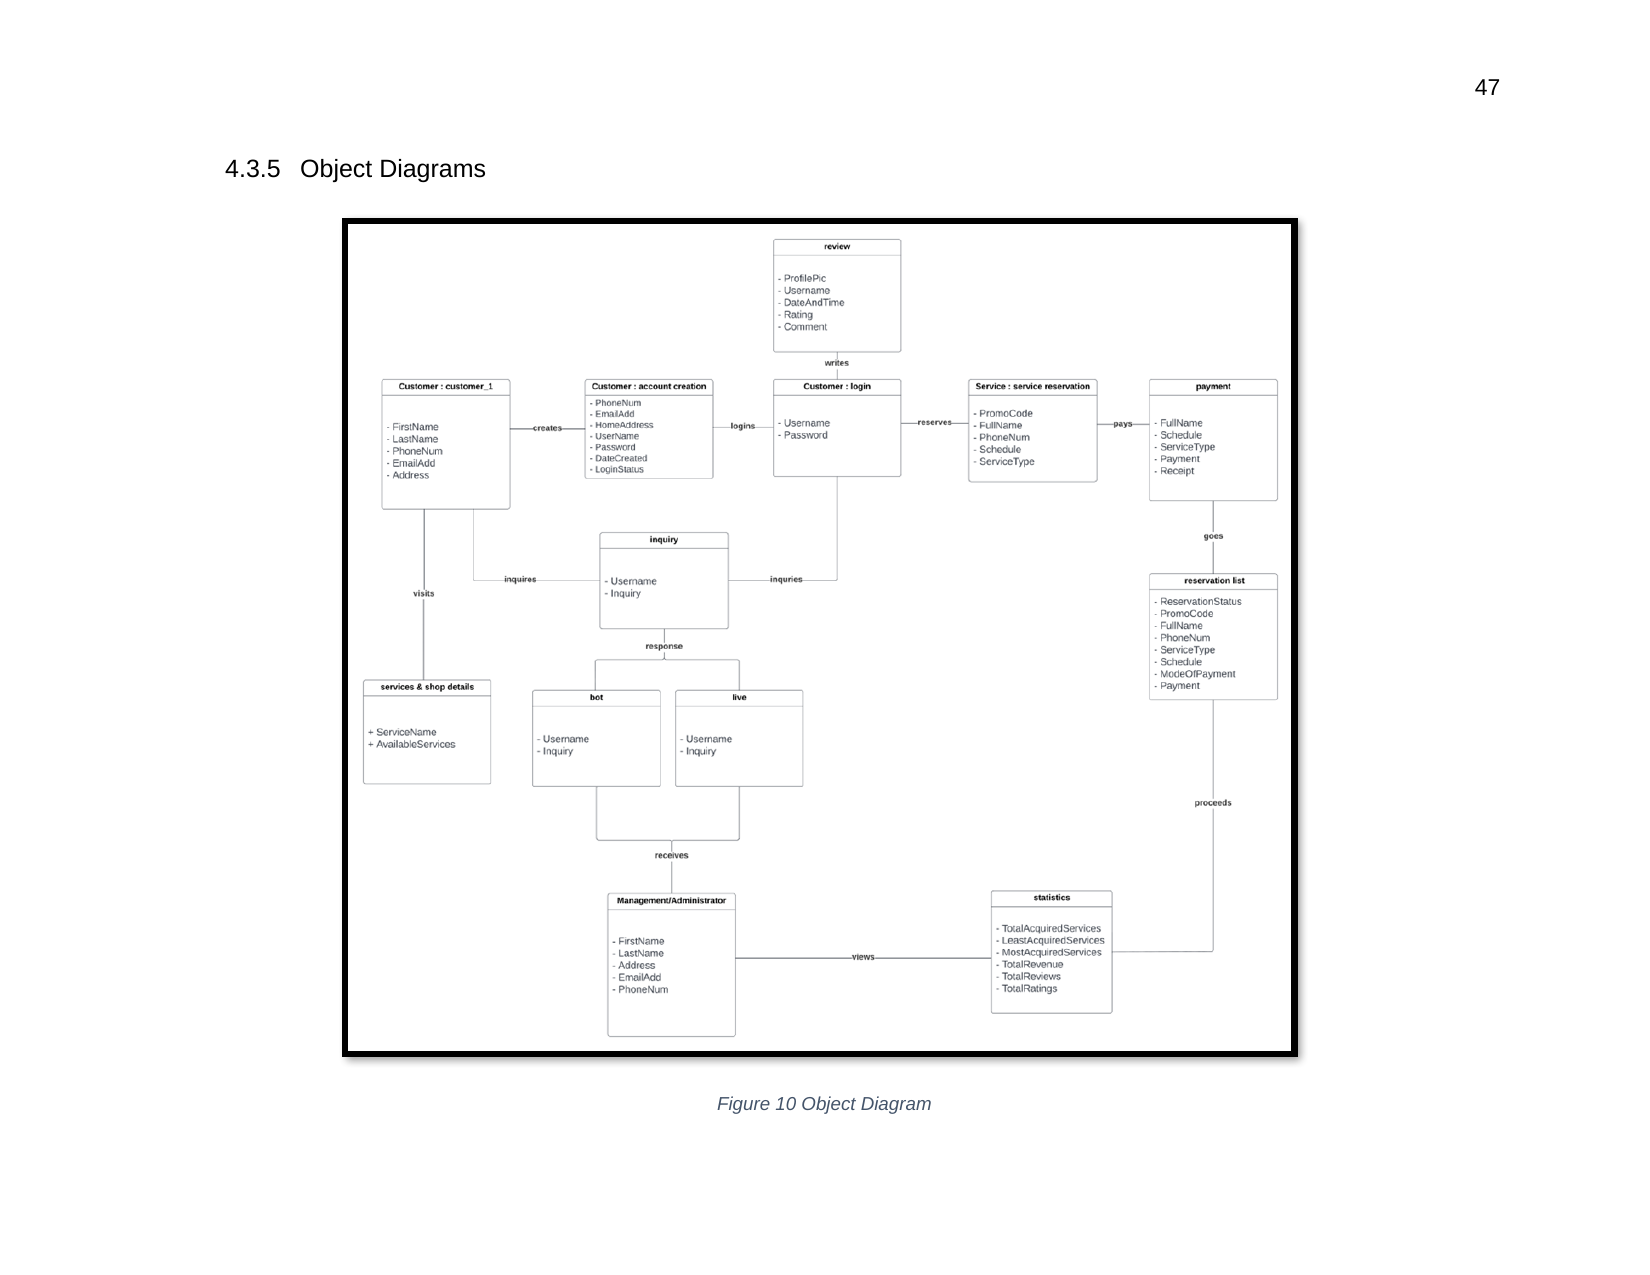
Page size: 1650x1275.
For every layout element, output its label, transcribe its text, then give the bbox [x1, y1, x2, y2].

subtitle Object Diagrams [225, 154, 1500, 183]
picture [348, 224, 1291, 1051]
text Figure 10 Object Diagram [150, 1093, 1500, 1114]
